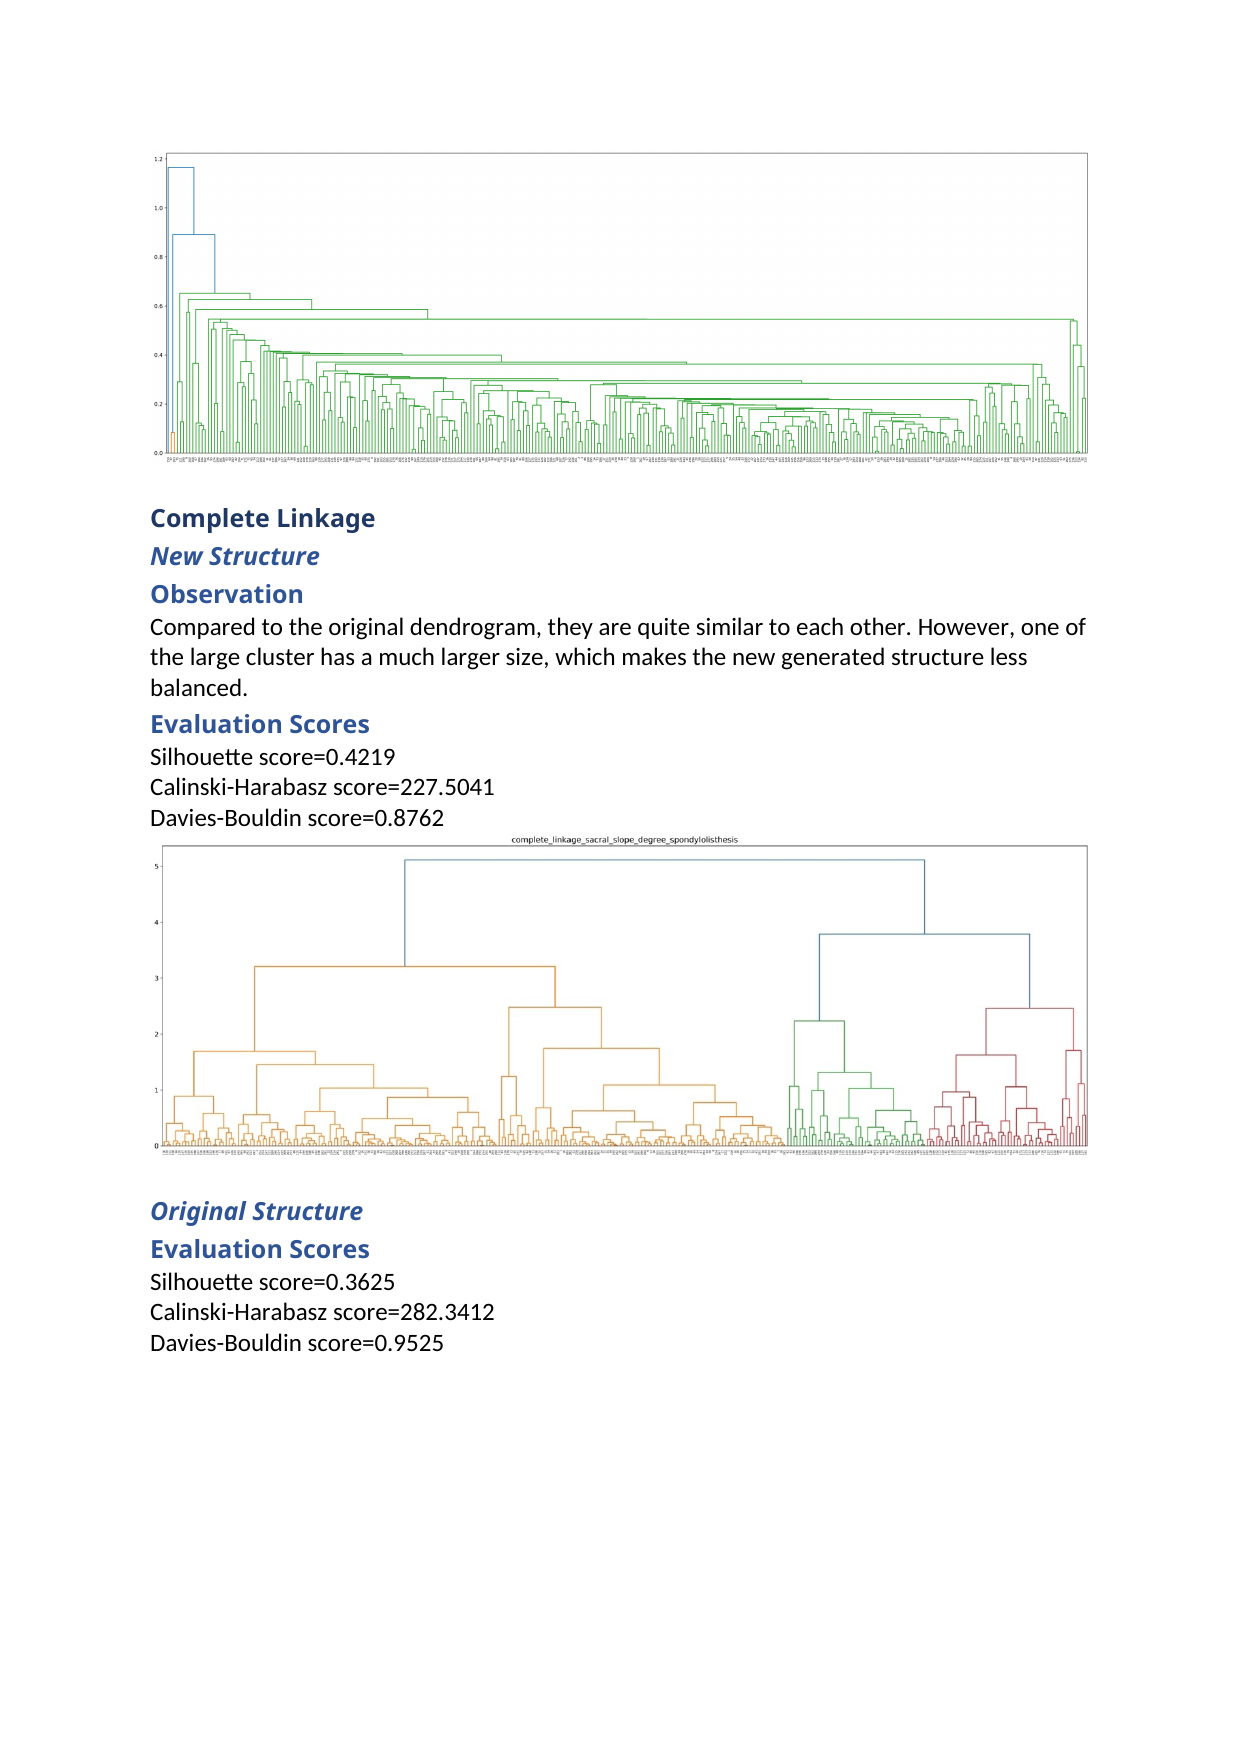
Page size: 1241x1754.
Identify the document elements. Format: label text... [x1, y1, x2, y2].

subtitle Observation [150, 577, 1090, 611]
text Davies-Bouldin score=0.9525 [150, 1327, 1090, 1357]
picture [150, 150, 1091, 466]
text Davies-Bouldin score=0.8762 [150, 802, 1090, 832]
subtitle New Structure [150, 539, 1090, 573]
subtitle Evaluation Scores [150, 1232, 1090, 1266]
picture [150, 832, 1091, 1159]
subtitle Evaluation Scores [150, 707, 1090, 741]
subtitle Complete Linkage [150, 500, 1090, 534]
text Silhouette score=0.4219 [150, 741, 1090, 771]
text Calinski-Harabasz score=227.5041 [150, 771, 1090, 802]
text Calinski-Harabasz score=282.3412 [150, 1296, 1090, 1327]
subtitle Original Structure [150, 1193, 1090, 1227]
text Silhouette score=0.3625 [150, 1266, 1090, 1296]
text Compared to the original dendrogram, they are quite similar to each other. However, one of the large cluster has a much larger size, which makes the new generated structure less balanced. [150, 611, 1090, 702]
